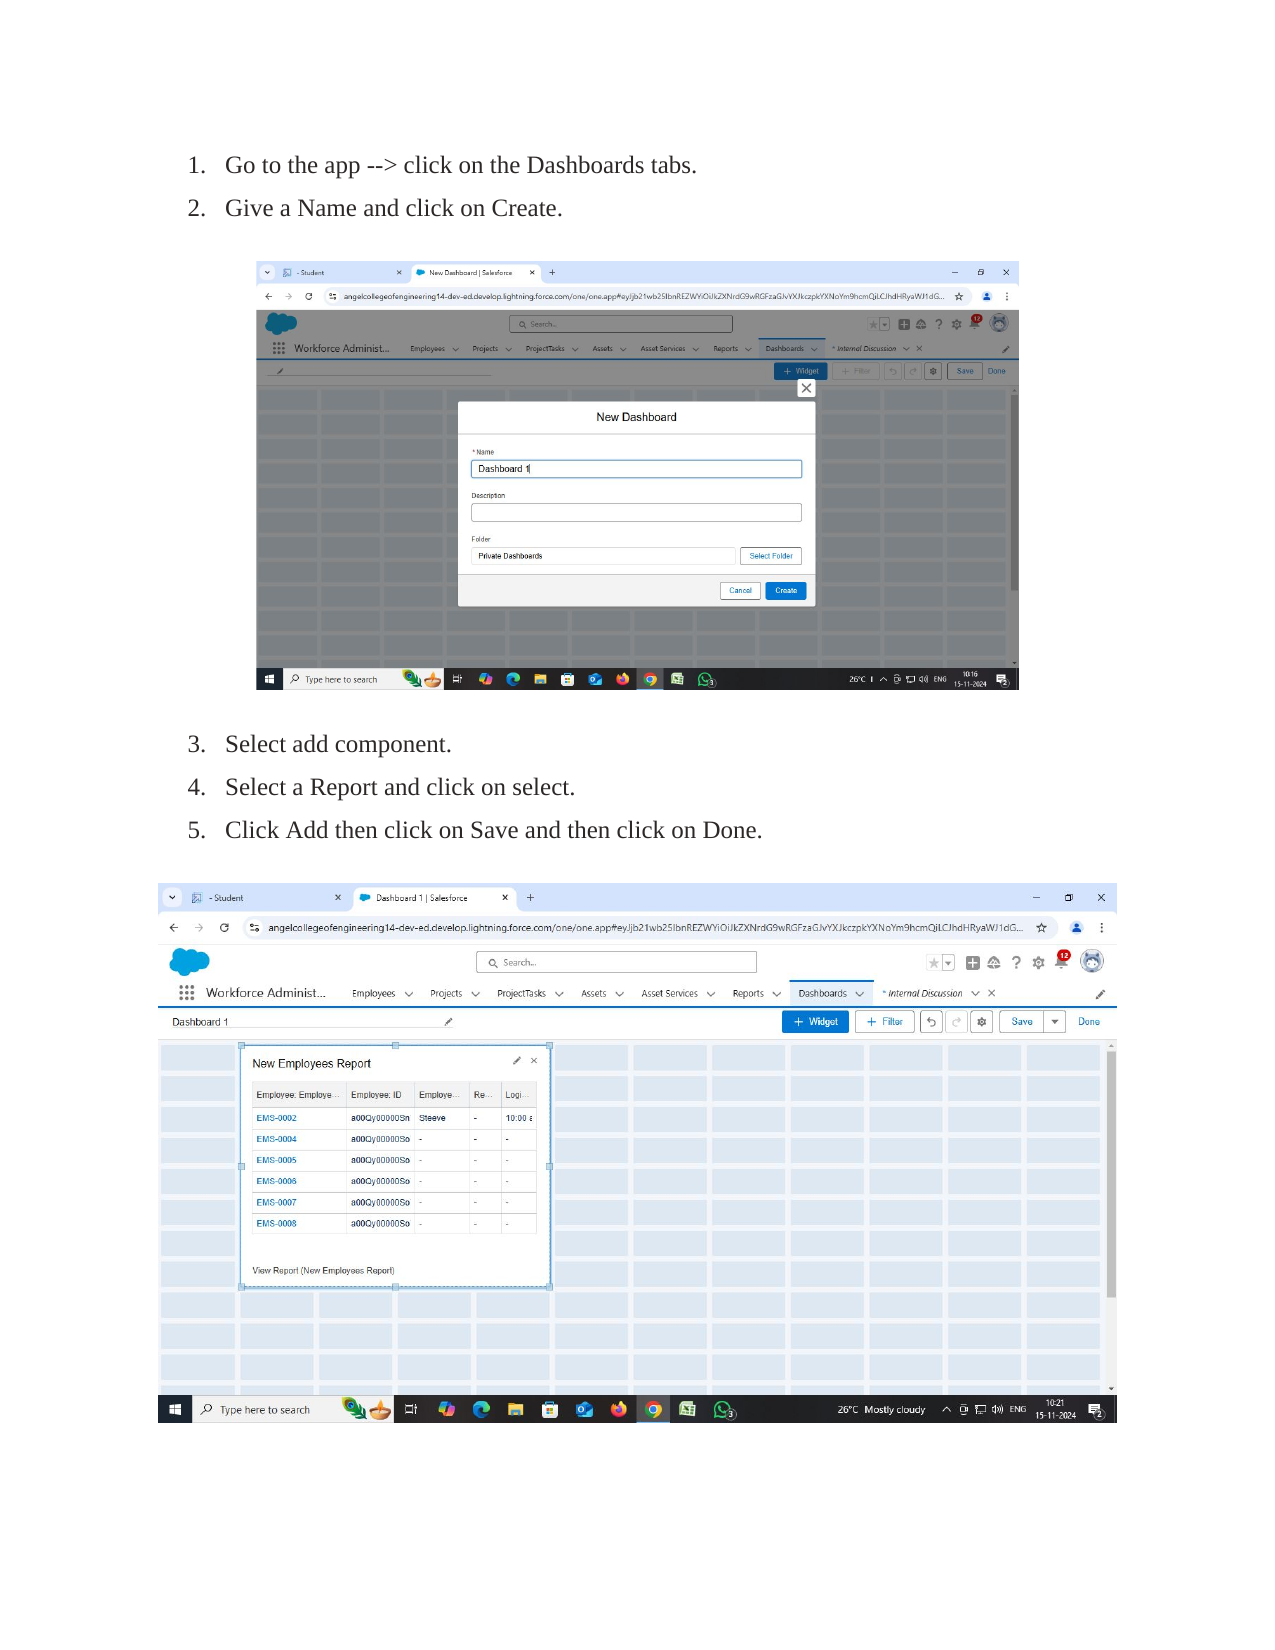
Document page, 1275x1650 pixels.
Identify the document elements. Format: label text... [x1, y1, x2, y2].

picture [158, 883, 1117, 1423]
list Give a Name and click on Create. [187, 193, 1125, 222]
list Select a Report and click on select. [187, 772, 1125, 801]
picture [256, 261, 1019, 690]
list Go to the app --> click on the Dashboards tabs. [187, 150, 1125, 179]
list Select add component. [187, 729, 1125, 758]
list Click Add then click on Save and then click on Done. [187, 815, 1125, 844]
